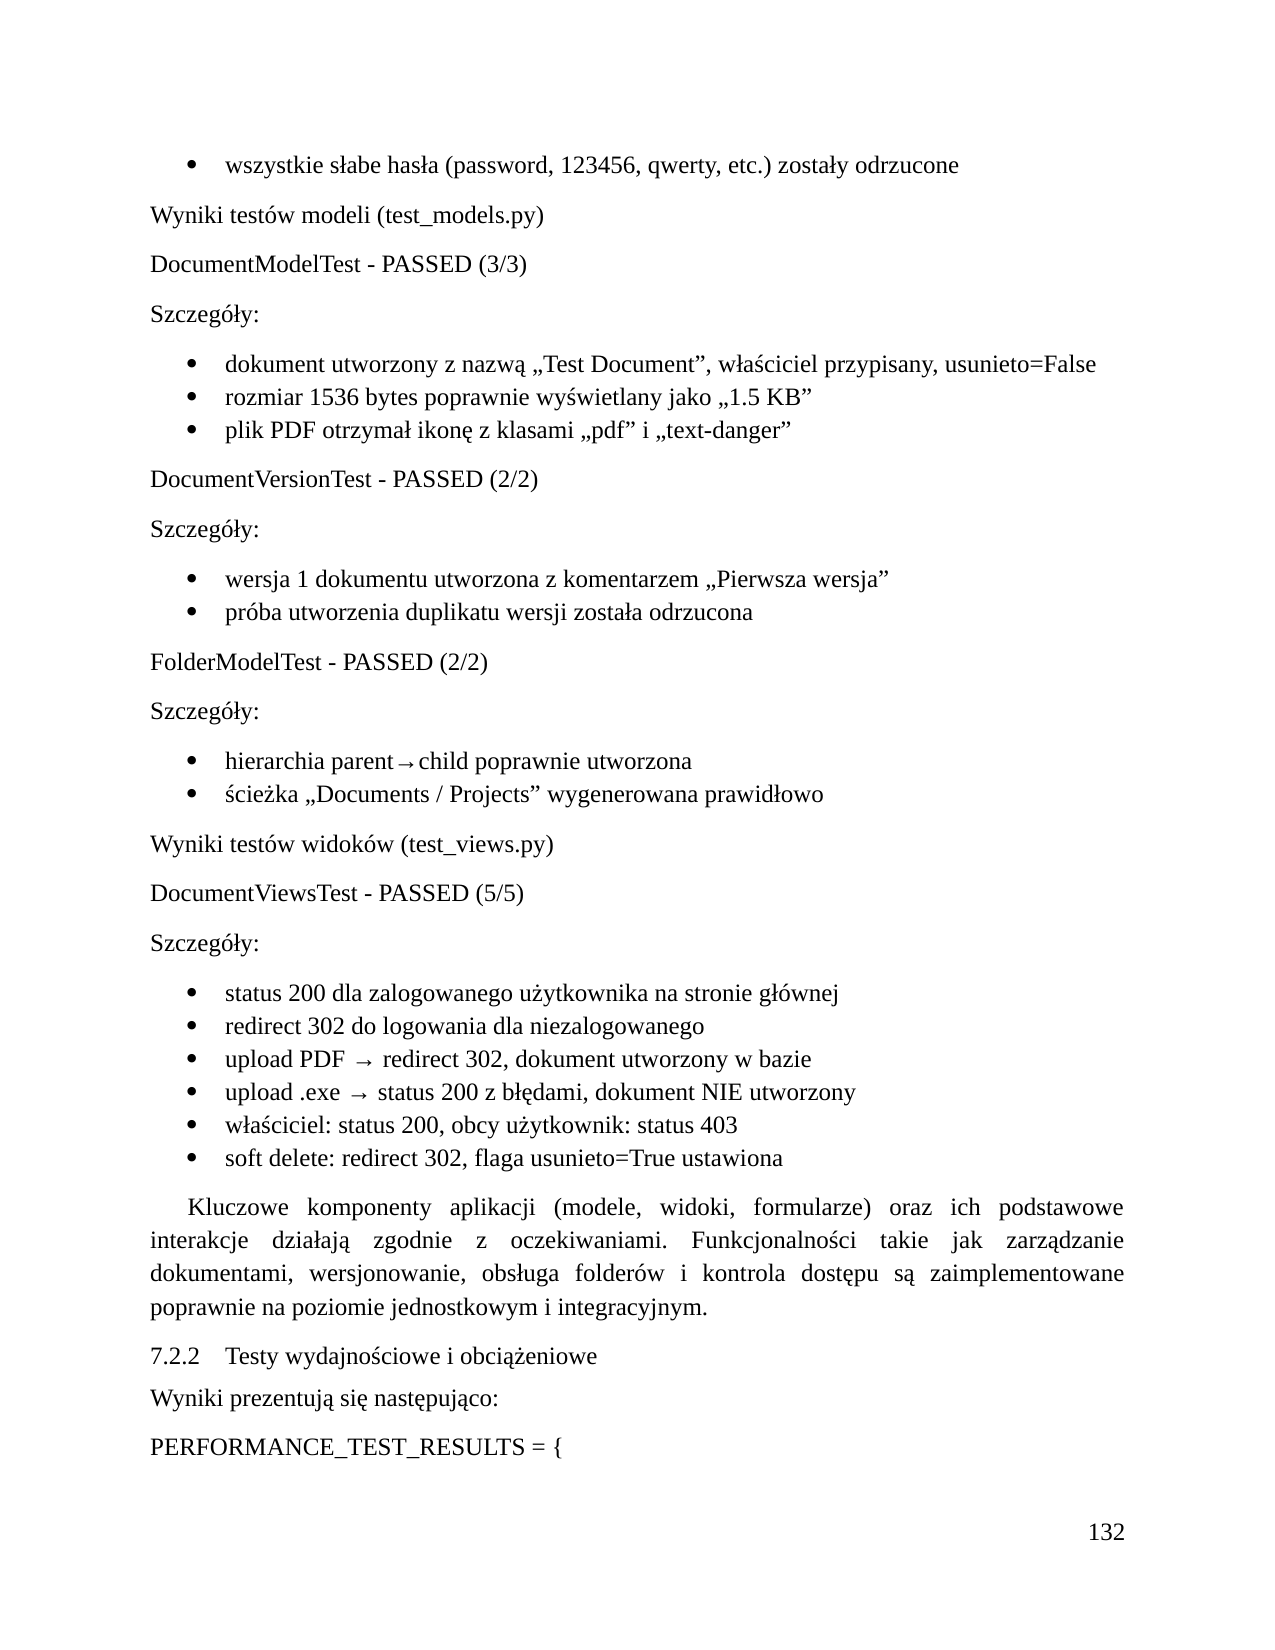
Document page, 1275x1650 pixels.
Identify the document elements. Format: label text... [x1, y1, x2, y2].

list hierarchia parent→child poprawnie utworzona [187, 746, 1125, 775]
text Wyniki testów modeli (test_models.py) [150, 200, 1125, 228]
list wersja 1 dokumentu utworzona z komentarzem „Pierwsza wersja” [187, 564, 1125, 593]
list rozmiar 1536 bytes poprawnie wyświetlany jako „1.5 KB” [187, 382, 1125, 411]
list upload PDF → redirect 302, dokument utworzony w bazie [187, 1044, 1125, 1072]
list wszystkie słabe hasła (password, 123456, qwerty, etc.) zostały odrzucone [187, 150, 1125, 179]
text Szczegóły: [150, 696, 1125, 725]
list soft delete: redirect 302, flaga usunieto=True ustawiona [187, 1143, 1125, 1172]
text Wyniki testów widoków (test_views.py) [150, 829, 1125, 857]
list status 200 dla zalogowanego użytkownika na stronie głównej [187, 978, 1125, 1006]
text Szczegóły: [150, 928, 1125, 957]
text Szczegóły: [150, 514, 1125, 543]
text DocumentVersionTest - PASSED (2/2) [150, 464, 1125, 493]
list redirect 302 do logowania dla niezalogowanego [187, 1011, 1125, 1039]
text PERFORMANCE_TEST_RESULTS = { [150, 1432, 1125, 1461]
list właściciel: status 200, obcy użytkownik: status 403 [187, 1110, 1125, 1138]
text DocumentViewsTest - PASSED (5/5) [150, 878, 1125, 907]
list upload .exe → status 200 z błędami, dokument NIE utworzony [187, 1077, 1125, 1106]
text Szczegóły: [150, 299, 1125, 328]
text Kluczowe komponenty aplikacji (modele, widoki, formularze) oraz ich podstawowe interakcje działają zgodnie z oczekiwaniami. Funkcjonalności takie jak zarządzanie dokumentami, wersjonowanie, obsługa folderów i kontrola dostępu są zaimplementowane poprawnie na poziomie jednostkowym i integracyjnym. [150, 1192, 1125, 1320]
text Wyniki prezentują się następująco: [150, 1383, 1125, 1411]
list dokument utworzony z nazwą „Test Document”, właściciel przypisany, usunieto=False [187, 349, 1125, 377]
subtitle Testy wydajnościowe i obciążeniowe [150, 1341, 1125, 1370]
list plik PDF otrzymał ikonę z klasami „pdf” i „text-danger” [187, 415, 1125, 443]
list próba utworzenia duplikatu wersji została odrzucona [187, 597, 1125, 626]
text FolderModelTest - PASSED (2/2) [150, 647, 1125, 675]
list ścieżka „Documents / Projects” wygenerowana prawidłowo [187, 779, 1125, 808]
text DocumentModelTest - PASSED (3/3) [150, 249, 1125, 278]
